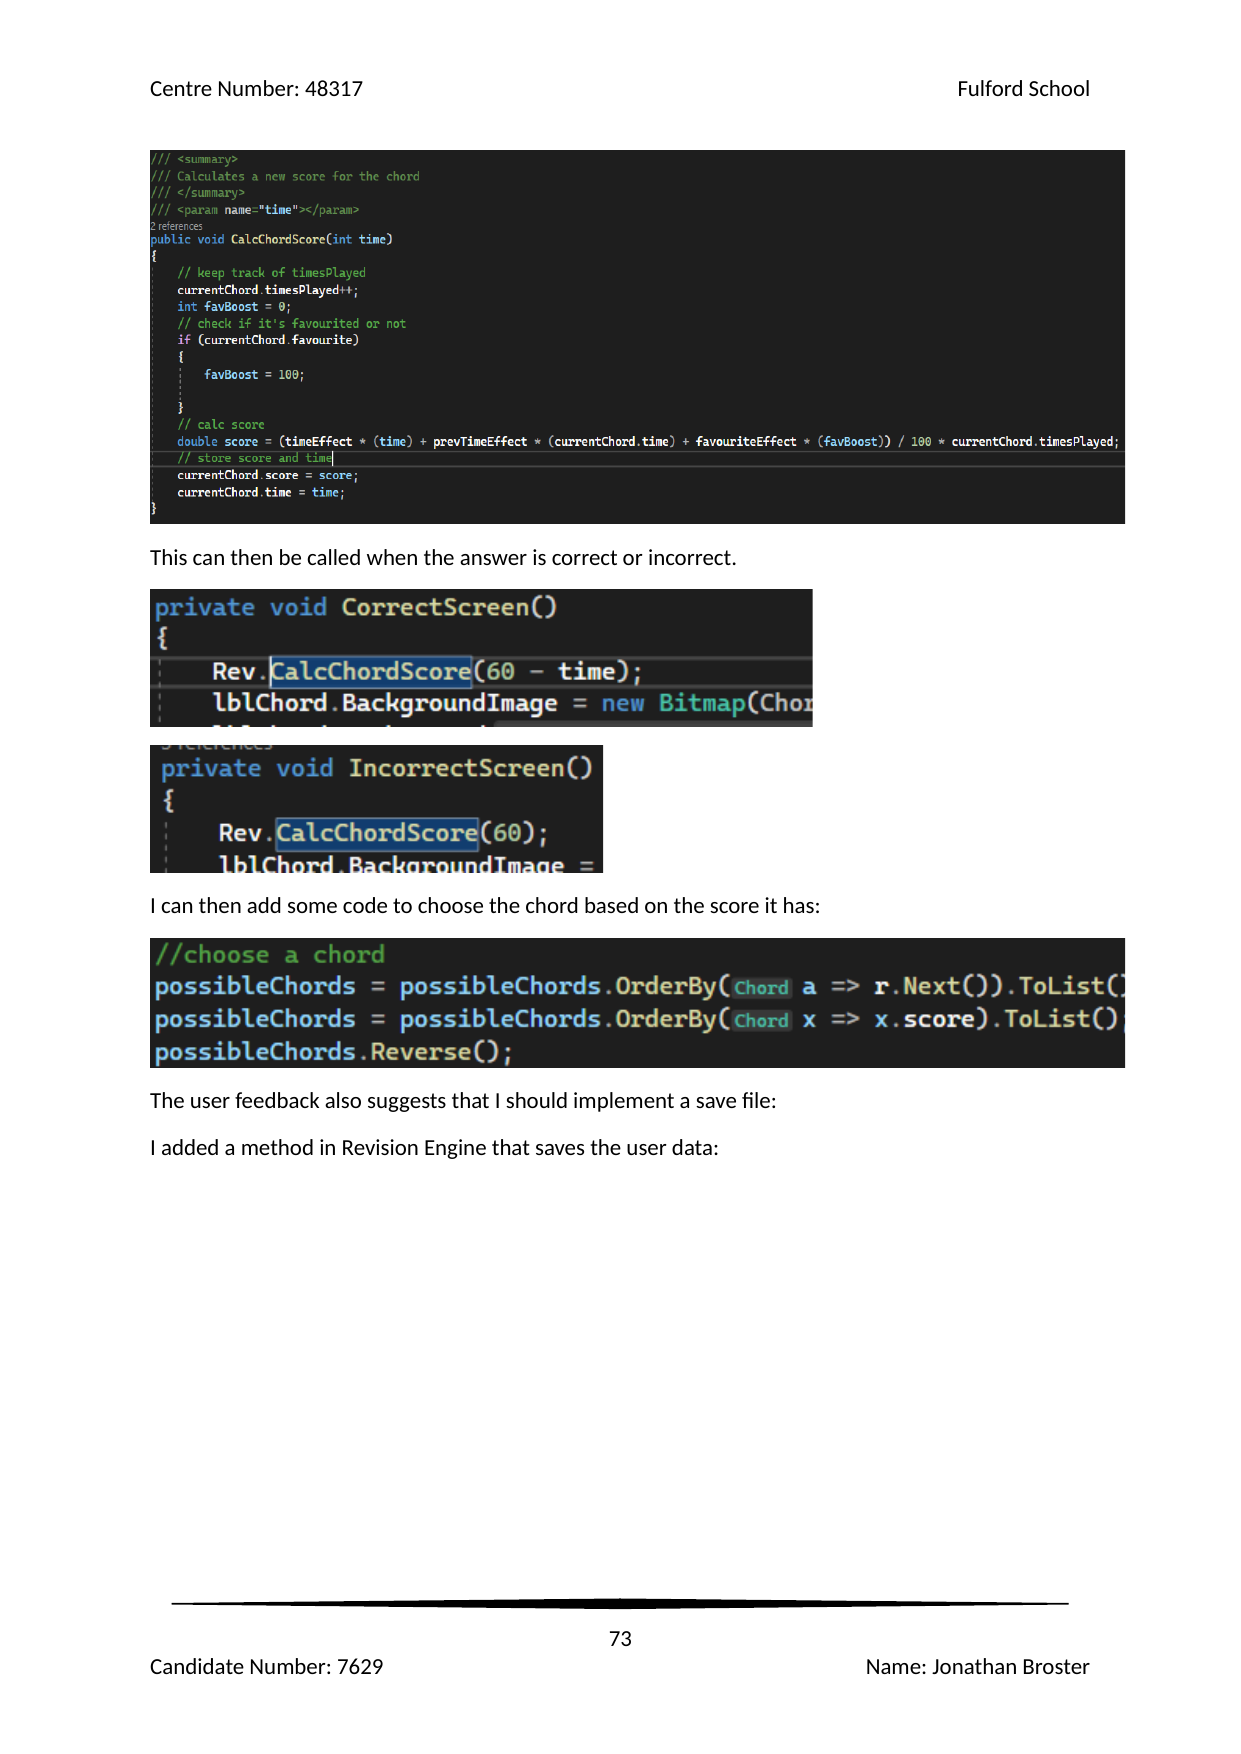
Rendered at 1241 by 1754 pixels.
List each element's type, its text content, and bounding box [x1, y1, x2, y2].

text I added a method in Revision Engine that saves the user data: [150, 1133, 1090, 1162]
picture [150, 589, 813, 727]
picture [150, 150, 1125, 524]
text The user feedback also suggests that I should implement a save file: [150, 1087, 1090, 1115]
picture [150, 938, 1125, 1068]
text I can then add some code to choose the chord based on the score it has: [150, 891, 1090, 919]
picture [150, 745, 604, 873]
text This can then be called when the answer is correct or incorrect. [150, 543, 1090, 571]
